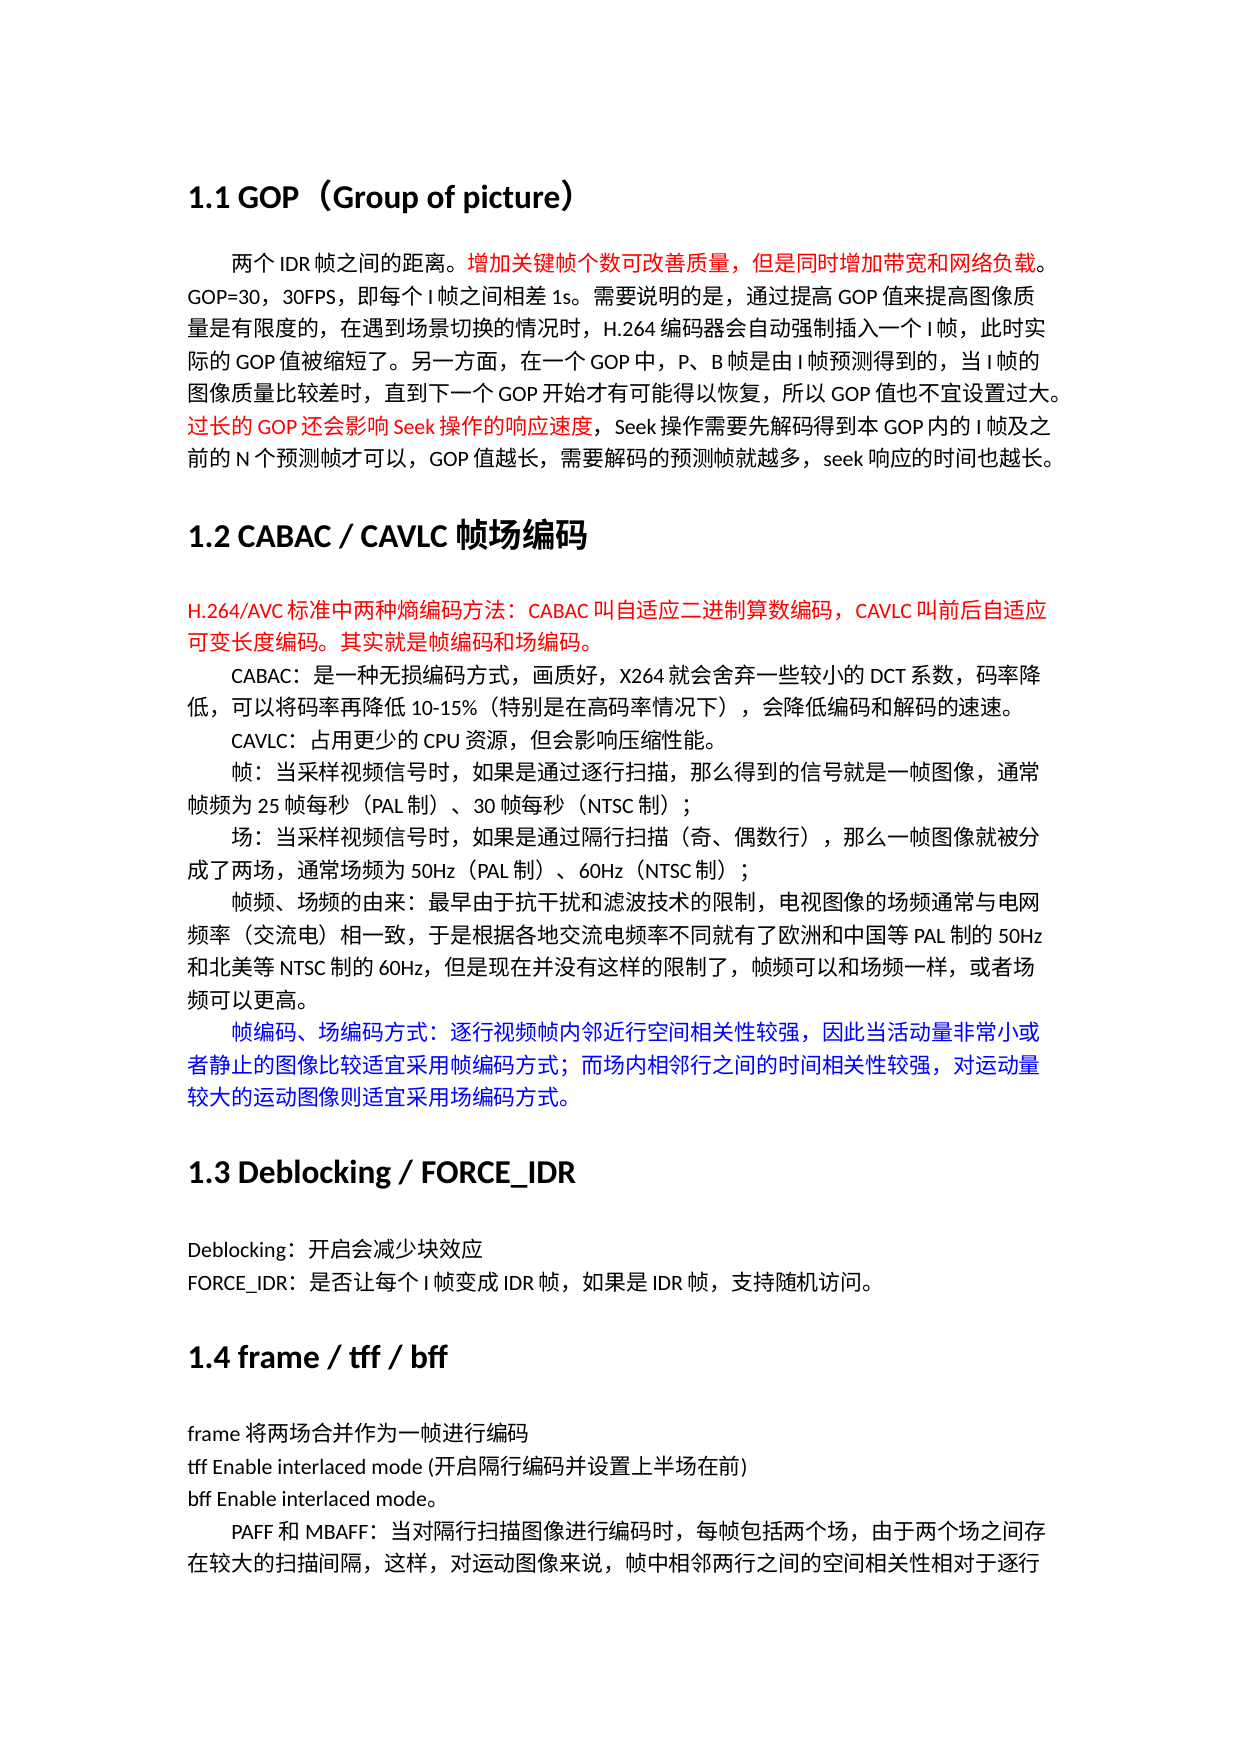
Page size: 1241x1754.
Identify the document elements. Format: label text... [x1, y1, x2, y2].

text 两个IDR帧之间的距离。增加关键帧个数可改善质量，但是同时增加带宽和网络负载。GOP=30，30FPS，即每个I帧之间相差1s。需要说明的是，通过提高GOP值来提高图像质量是有限度的，在遇到场景切换的情况时，H.264编码器会自动强制插入一个I帧，此时实际的GOP值被缩短了。另一方面，在一个GOP中，P、B帧是由I帧预测得到的，当I帧的图像质量比较差时，直到下一个GOP开始才有可能得以恢复，所以GOP值也不宜设置过大。过长的GOP还会影响Seek操作的响应速度，Seek操作需要先解码得到本GOP内的I帧及之前的N个预测帧才可以，GOP值越长，需要解码的预测帧就越多，seek响应的时间也越长。 [187, 246, 1053, 473]
text bff Enable interlaced mode。 [187, 1481, 1053, 1513]
text H.264/AVC标准中两种熵编码方法：CABAC叫自适应二进制算数编码，CAVLC叫前后自适应可变长度编码。其实就是帧编码和场编码。 [187, 592, 1053, 657]
text CABAC：是一种无损编码方式，画质好，X264就会舍弃一些较小的DCT系数，码率降低，可以将码率再降低10-15%（特别是在高码率情况下），会降低编码和解码的速速。 [187, 657, 1053, 722]
subtitle 1.2 CABAC / CAVLC 帧场编码 [187, 500, 1053, 565]
text 帧：当采样视频信号时，如果是通过逐行扫描，那么得到的信号就是一帧图像，通常帧频为25帧每秒（PAL制）、30帧每秒（NTSC制）； [187, 755, 1053, 820]
text 帧频、场频的由来：最早由于抗干扰和滤波技术的限制，电视图像的场频通常与电网频率（交流电）相一致，于是根据各地交流电频率不同就有了欧洲和中国等PAL制的50Hz和北美等NTSC制的60Hz，但是现在并没有这样的限制了，帧频可以和场频一样，或者场频可以更高。 [187, 885, 1053, 1015]
text 场：当采样视频信号时，如果是通过隔行扫描（奇、偶数行），那么一帧图像就被分成了两场，通常场频为50Hz（PAL制）、60Hz（NTSC制）； [187, 820, 1053, 885]
subtitle 1.1 GOP（Group of picture） [187, 162, 1053, 227]
text CAVLC：占用更少的CPU资源，但会影响压缩性能。 [187, 722, 1053, 755]
text FORCE_IDR：是否让每个I帧变成IDR帧，如果是IDR帧，支持随机访问。 [187, 1264, 1053, 1297]
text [187, 1513, 1053, 1578]
text tff Enable interlaced mode (开启隔行编码并设置上半场在前) [187, 1448, 1053, 1481]
text 帧编码、场编码方式：逐行视频帧内邻近行空间相关性较强，因此当活动量非常小或者静止的图像比较适宜采用帧编码方式；而场内相邻行之间的时间相关性较强，对运动量较大的运动图像则适宜采用场编码方式。 [187, 1015, 1053, 1112]
text Deblocking：开启会减少块效应 [187, 1232, 1053, 1264]
subtitle 1.3 Deblocking / FORCE_IDR [187, 1139, 1053, 1204]
text frame 将两场合并作为一帧进行编码 [187, 1416, 1053, 1448]
subtitle 1.4 frame / tff / bff [187, 1324, 1053, 1389]
